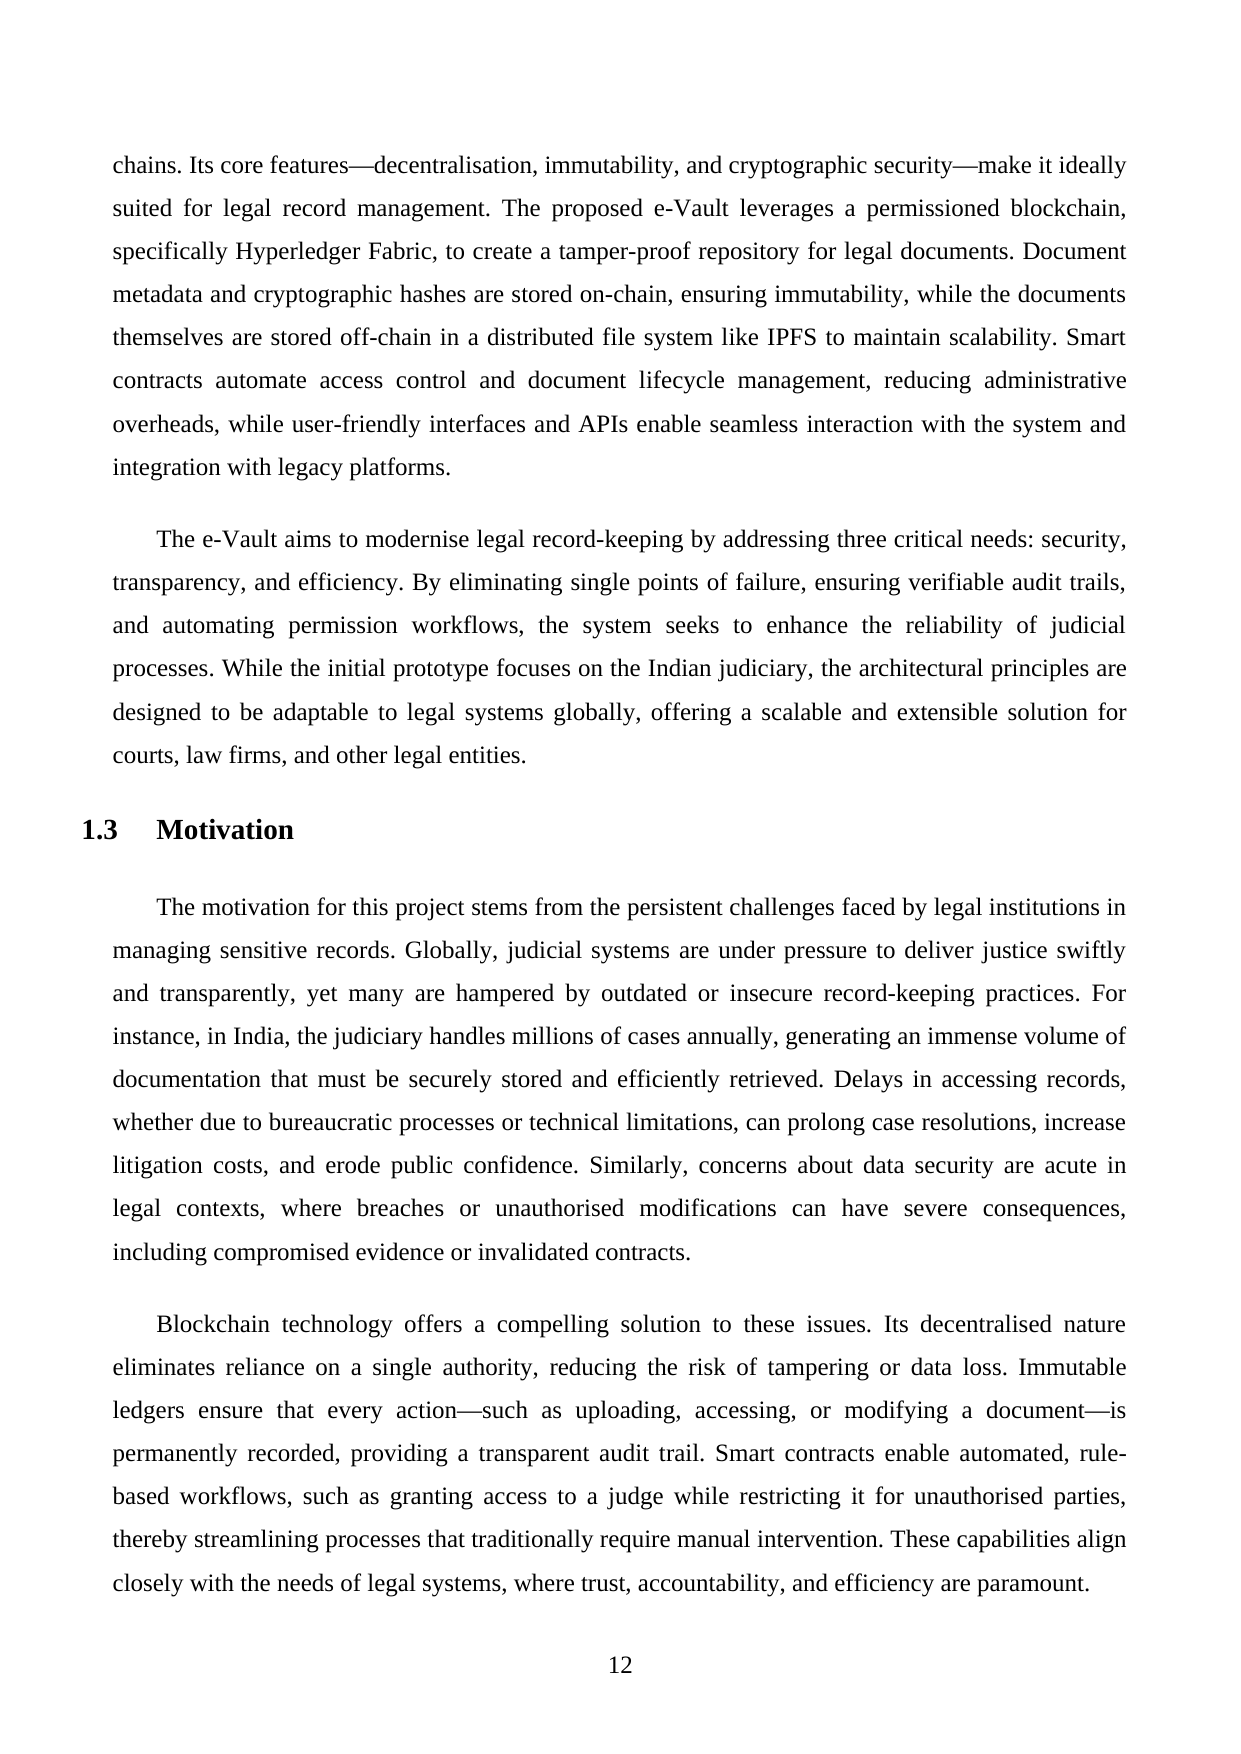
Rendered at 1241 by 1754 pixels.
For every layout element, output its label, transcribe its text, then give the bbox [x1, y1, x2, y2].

text Blockchain technology offers a compelling solution to these issues. Its decentralised nature eliminates reliance on a single authority, reducing the risk of tampering or data loss. Immutable ledgers ensure that every action—such as uploading, accessing, or modifying a document—is permanently recorded, providing a transparent audit trail. Smart contracts enable automated, rule-based workflows, such as granting access to a judge while restricting it for unauthorised parties, thereby streamlining processes that traditionally require manual intervention. These capabilities align closely with the needs of legal systems, where trust, accountability, and efficiency are paramount. [112, 1309, 1128, 1596]
text The motivation for this project stems from the persistent challenges faced by legal institutions in managing sensitive records. Globally, judicial systems are under pressure to deliver justice swiftly and transparently, yet many are hampered by outdated or insecure record-keeping practices. For instance, in India, the judiciary handles millions of cases annually, generating an immense volume of documentation that must be securely stored and efficiently retrieved. Delays in accessing records, whether due to bureaucratic processes or technical limitations, can prolong case resolutions, increase litigation costs, and erode public confidence. Similarly, concerns about data security are acute in legal contexts, where breaches or unauthorised modifications can have severe consequences, including compromised evidence or invalidated contracts. [112, 892, 1128, 1265]
subtitle Motivation [81, 812, 1128, 846]
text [112, 150, 1128, 481]
text The e-Vault aims to modernise legal record-keeping by addressing three critical needs: security, transparency, and efficiency. By eliminating single points of failure, ensuring verifiable audit trails, and automating permission workflows, the system seeks to enhance the reliability of judicial processes. While the initial prototype focuses on the Indian judiciary, the architectural principles are designed to be adaptable to legal systems globally, offering a scalable and extensible solution for courts, law firms, and other legal entities. [112, 524, 1128, 768]
